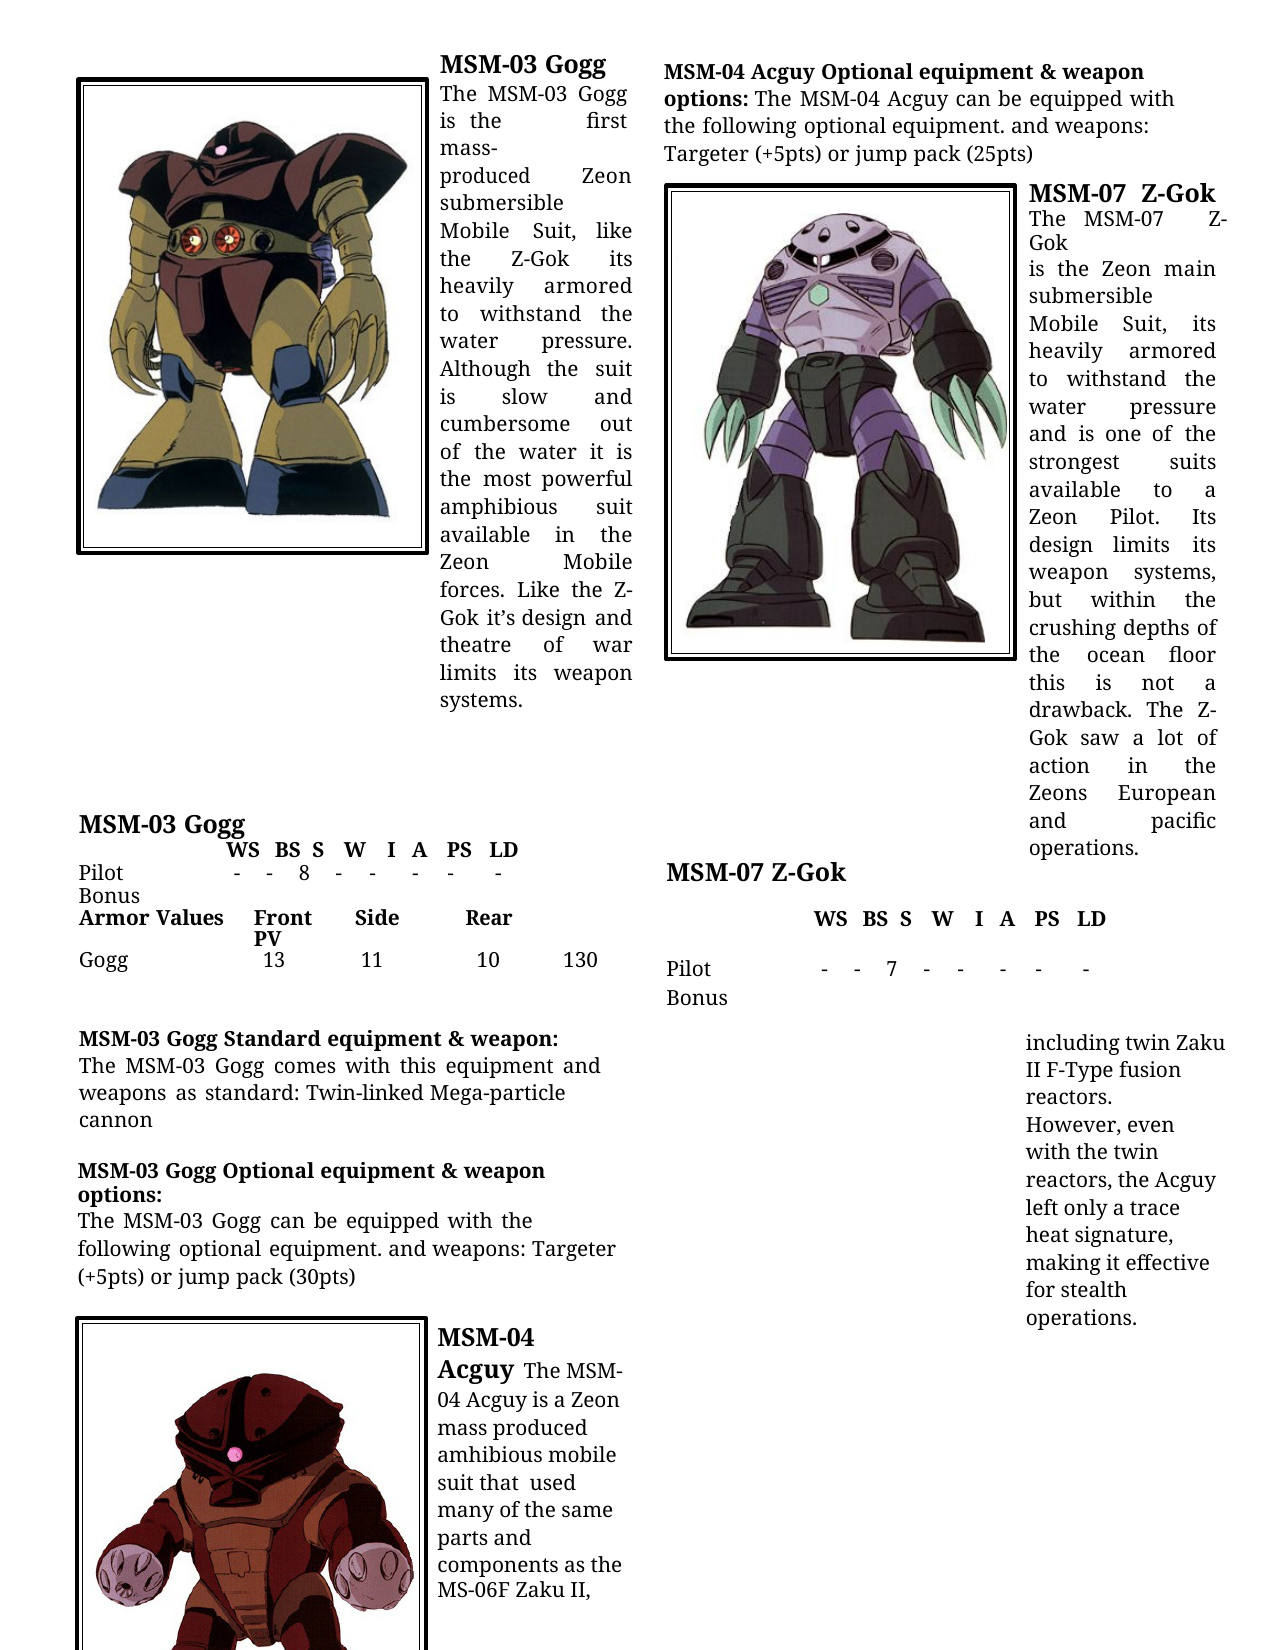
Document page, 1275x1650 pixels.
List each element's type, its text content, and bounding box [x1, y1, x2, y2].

subtitle Armor Values Front Side Rear PV [78, 908, 600, 951]
subtitle WS BS S W I A PS LD [226, 839, 616, 862]
text MSM-04 Acguy The MSM-04 Acguy is a Zeon mass produced amhibious mobile suit that used many of the same parts and components as the [437, 1320, 625, 1579]
text MS-06F Zaku II, [437, 1579, 626, 1602]
text The MSM-03 Gogg can be equipped with the following optional equipment. and weapons: Targeter (+5pts) or jump pack (30pts) [77, 1207, 625, 1290]
text The MSM-03 Gogg is the first mass- [439, 79, 627, 162]
text The MSM-03 Gogg comes with this equipment and weapons as standard: Twin-linked Mega-particle cannon [78, 1051, 626, 1134]
text MSM-04 Acguy Optional equipment & weapon options: The MSM-04 Acguy can be equipped with the following optional equipment. and weapons: Targeter (+5pts) or jump pack (25pts) [664, 57, 1197, 167]
text Pilot Bonus [78, 862, 174, 908]
text Pilot Bonus [666, 954, 762, 1011]
picture [93, 108, 414, 531]
text including twin Zaku II F-Type fusion reactors. [1026, 1028, 1227, 1111]
text is the Zeon main submersible Mobile Suit, its heavily armored to withstand the water pressure and is one of the strongest suits available to a Zeon Pilot. Its design limits its weapon systems, but within the crushing depths of the ocean floor this is not a drawback. The Z-Gok saw a lot of action in the Zeons European and pacific operations. [1028, 255, 1216, 862]
picture [88, 1338, 415, 1650]
subtitle MSM-03 Gogg [78, 811, 616, 839]
subtitle MSM-03 Gogg [439, 51, 632, 79]
picture [676, 213, 1007, 643]
subtitle MSM-07 Z-Gok [666, 862, 1227, 886]
text Gogg 13 11 10 130 [78, 951, 598, 972]
text produced Zeon submersible Mobile Suit, like the Z-Gok its heavily armored to withstand the water pressure. Although the suit is slow and cumbersome out of the water it is the most powerful amphibious suit available in the Zeon Mobile forces. Like the Z-Gok it’s design and theatre of war limits its weapon systems. [439, 162, 632, 714]
subtitle MSM-07 Z-Gok [1028, 180, 1227, 208]
text However, even with the twin reactors, the Acguy left only a trace heat signature, making it effective for stealth operations. [1026, 1111, 1224, 1331]
text - - 7 - - - - - [821, 954, 1227, 983]
text WS BS S W I A PS LD [813, 911, 1227, 931]
text The MSM-07 Z-Gok [1028, 208, 1227, 255]
text - - 8 - - - - - [233, 862, 501, 885]
subtitle MSM-03 Gogg Optional equipment & weapon options: [77, 1160, 626, 1207]
subtitle MSM-03 Gogg Standard equipment & weapon: [78, 1028, 626, 1051]
